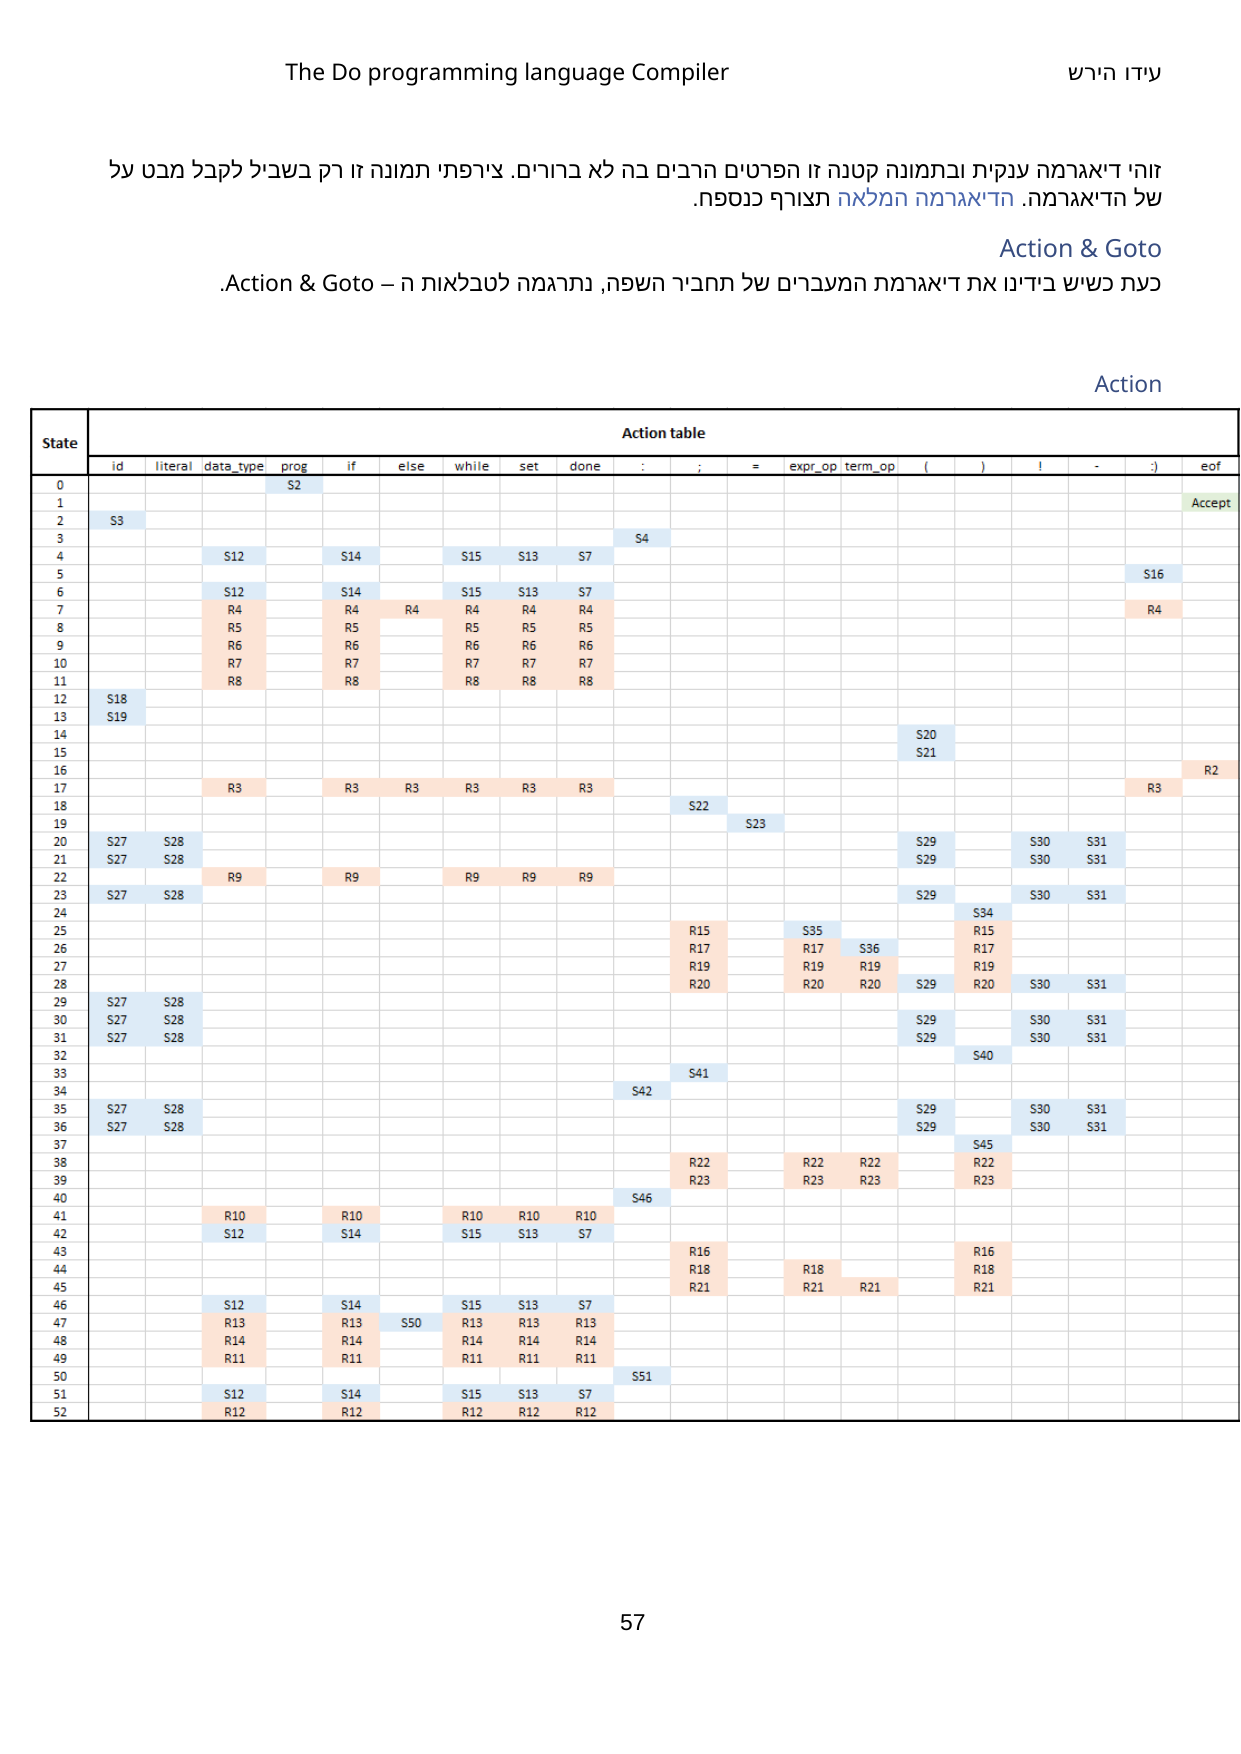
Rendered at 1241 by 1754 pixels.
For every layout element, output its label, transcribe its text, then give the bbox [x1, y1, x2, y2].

picture [29, 407, 1240, 1422]
subtitle Action [103, 368, 1162, 399]
subtitle Action & Goto [103, 230, 1162, 264]
text כעת כשיש בידינו את דיאגרמת המעברים של תחביר השפה, נתרגמה לטבלאות ה – Action & Goto. [103, 267, 1162, 298]
text זוהי דיאגרמה ענקית ובתמונה קטנה זו הפרטים הרבים בה לא ברורים. צירפתי תמונה זו רק בשביל לקבל מבט על של הדיאגרמה. הדיאגרמה המלאה תצורף כנספח. [103, 157, 1162, 212]
